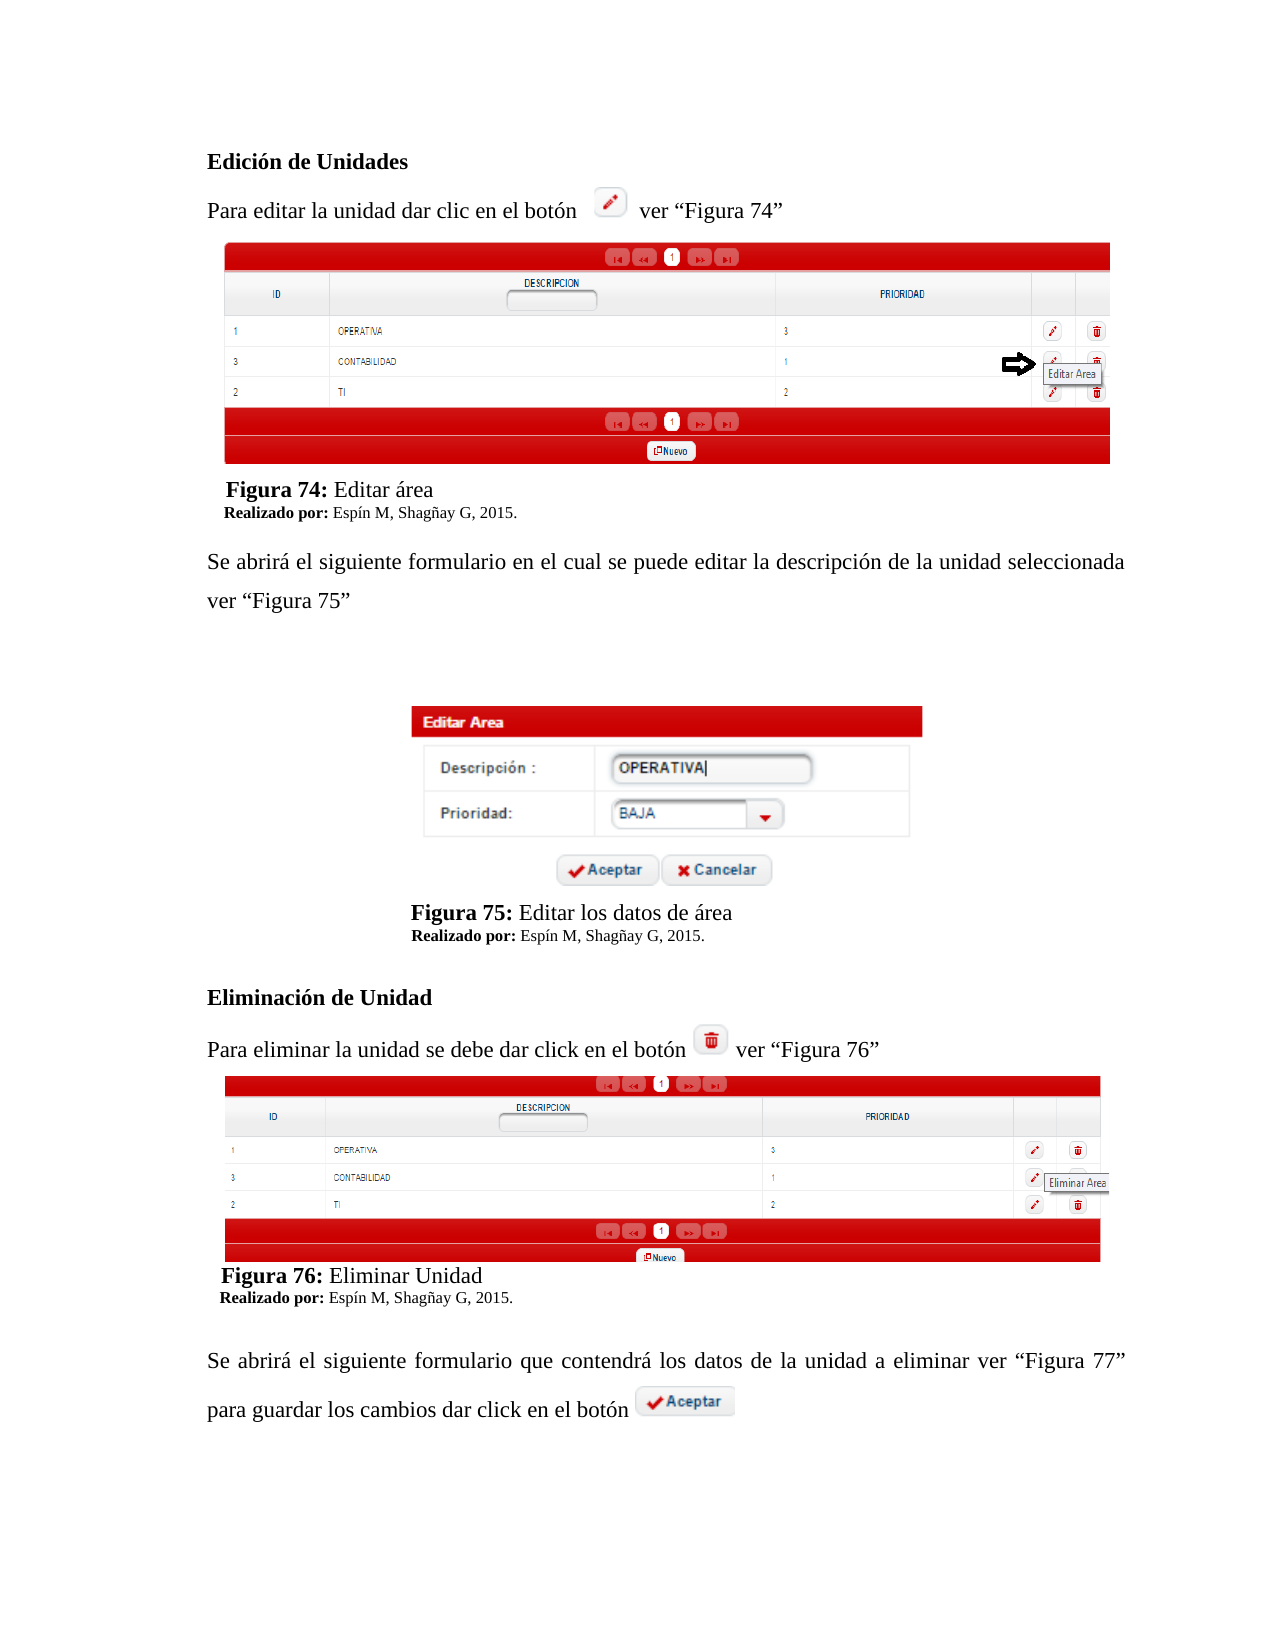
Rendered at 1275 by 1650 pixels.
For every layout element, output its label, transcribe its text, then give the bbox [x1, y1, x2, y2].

picture [635, 1386, 735, 1418]
text Figura 74: Editar área [207, 476, 1127, 503]
text Realizado por: Espín M, Shagñay G, 2015. [207, 925, 1127, 944]
text Se abrirá el siguiente formulario que contendrá los datos de la unidad a eliminar ver “Figura 77” para guardar los cambios dar click en el botón [207, 1347, 1127, 1423]
picture [225, 1076, 1110, 1262]
text Edición de Unidades [207, 148, 1127, 174]
text Realizado por: Espín M, Shagñay G, 2015. [207, 1288, 1127, 1307]
text Figura 76: Eliminar Unidad [207, 1262, 1127, 1288]
text Figura 75: Editar los datos de área [354, 899, 1127, 925]
text Realizado por: Espín M, Shagñay G, 2015. [207, 503, 1127, 522]
picture [594, 187, 634, 219]
picture [224, 236, 1110, 464]
text Para eliminar la unidad se debe dar click en el botón ver “Figura 76” [207, 1023, 1127, 1063]
picture [411, 706, 923, 886]
text Eliminación de Unidad [207, 984, 1127, 1010]
picture [692, 1023, 730, 1058]
text Para editar la unidad dar clic en el botón ver “Figura 74” [207, 187, 1127, 223]
text Se abrirá el siguiente formulario en el cual se puede editar la descripción de la unidad seleccionada ver “Figura 75” [207, 548, 1127, 614]
